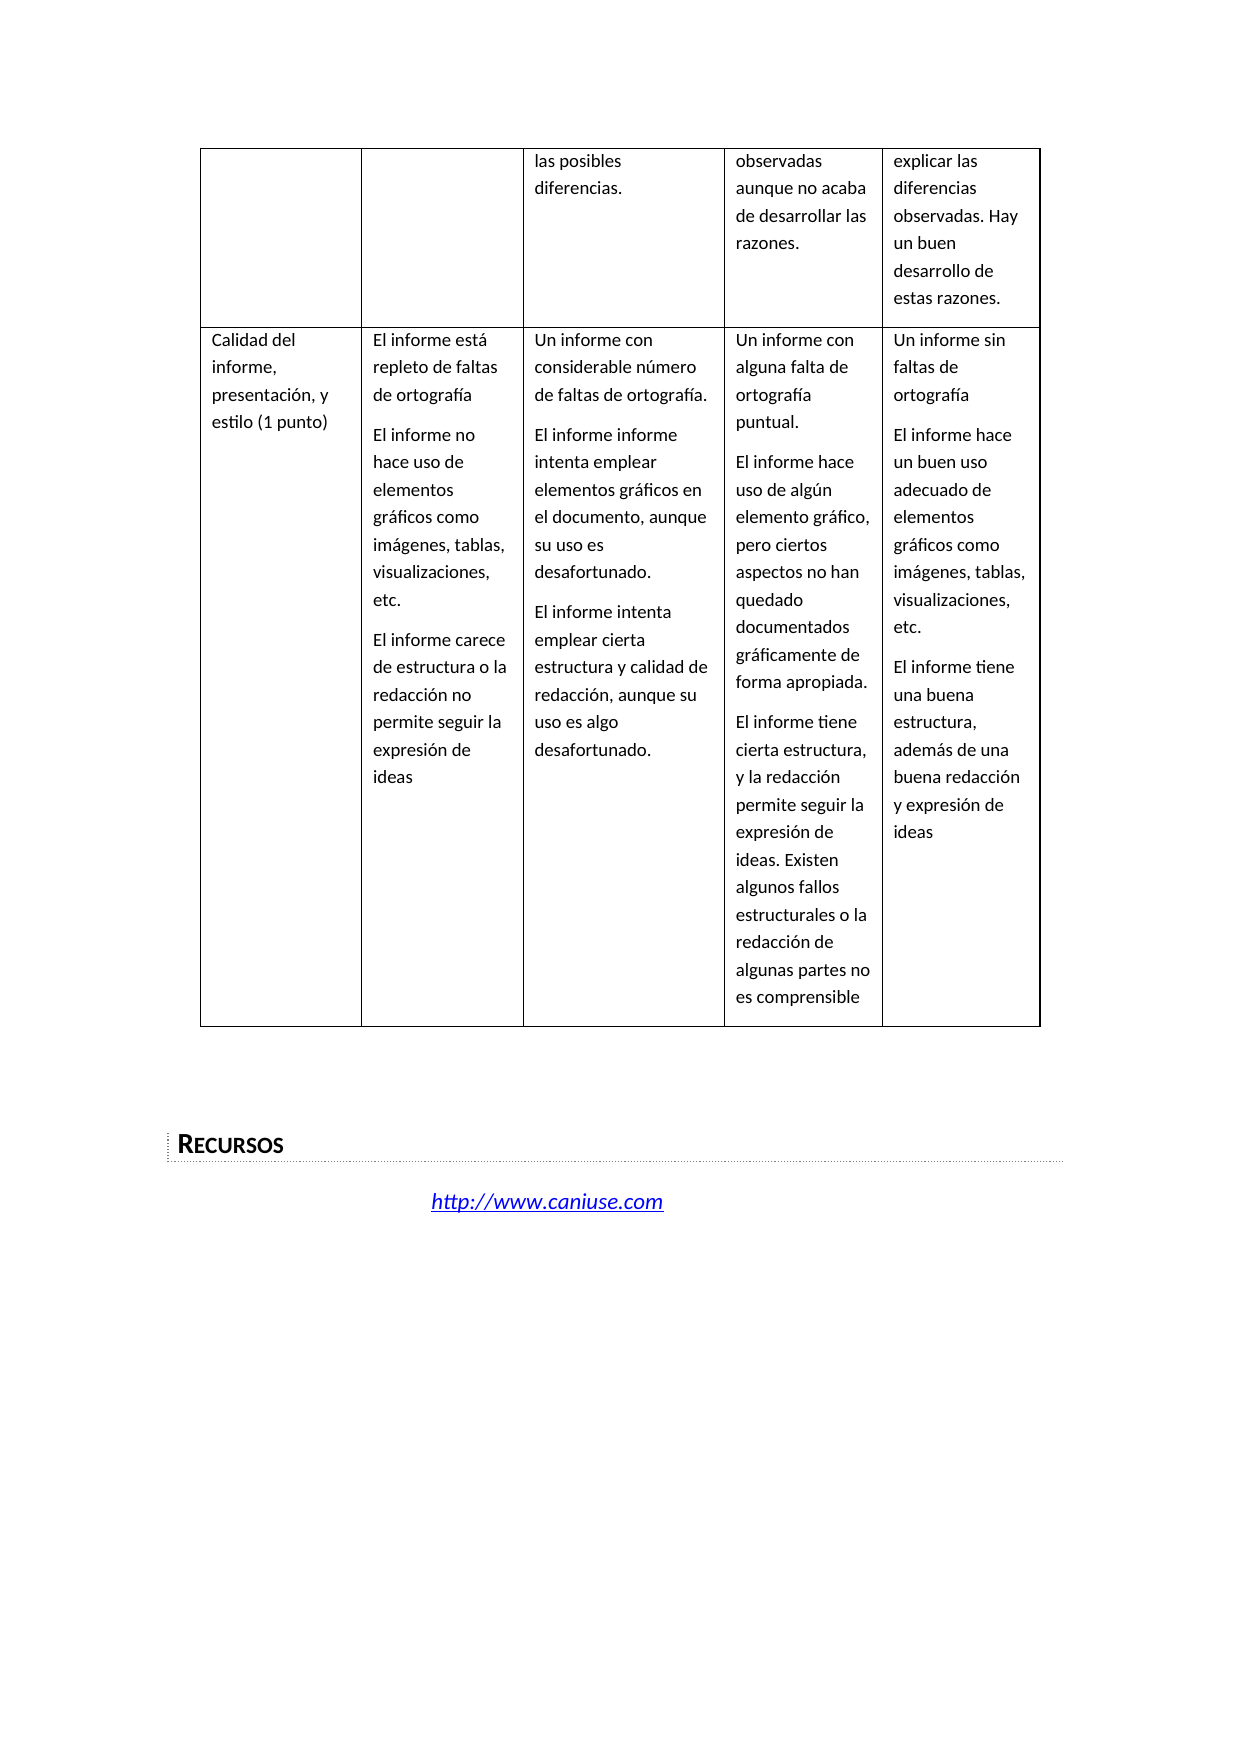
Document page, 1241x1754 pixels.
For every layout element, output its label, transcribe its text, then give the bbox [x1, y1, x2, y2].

table_cell Calidad del informe, presentación, y estilo (1 punto) [201, 328, 361, 1026]
table_cell Un informe con considerable número de faltas de ortografía. El informe informe intenta emplear elementos gráficos en el documento, aunque su uso es desafortunado. El informe intenta emplear cierta estructura y calidad de redacción, aunque su uso es algo desafortunado. [524, 328, 724, 1026]
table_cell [362, 149, 523, 327]
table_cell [201, 149, 361, 327]
subtitle Recursos [167, 1132, 1063, 1162]
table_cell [524, 149, 724, 327]
table_cell Un informe sin faltas de ortografía El informe hace un buen uso adecuado de elementos gráficos como imágenes, tablas, visualizaciones, etc. El informe tiene una buena estructura, además de una buena redacción y expresión de ideas [883, 328, 1039, 1026]
table_cell El informe está repleto de faltas de ortografía El informe no hace uso de elementos gráficos como imágenes, tablas, visualizaciones, etc. El informe carece de estructura o la redacción no permite seguir la expresión de ideas [362, 328, 523, 1026]
table_cell Un informe con alguna falta de ortografía puntual. El informe hace uso de algún elemento gráfico, pero ciertos aspectos no han quedado documentados gráficamente de forma apropiada. El informe tiene cierta estructura, y la redacción permite seguir la expresión de ideas. Existen algunos fallos estructurales o la redacción de algunas partes no es comprensible [725, 328, 882, 1026]
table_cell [883, 149, 1039, 327]
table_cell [725, 149, 882, 327]
subtitle http://www.caniuse.com [431, 1187, 1063, 1214]
